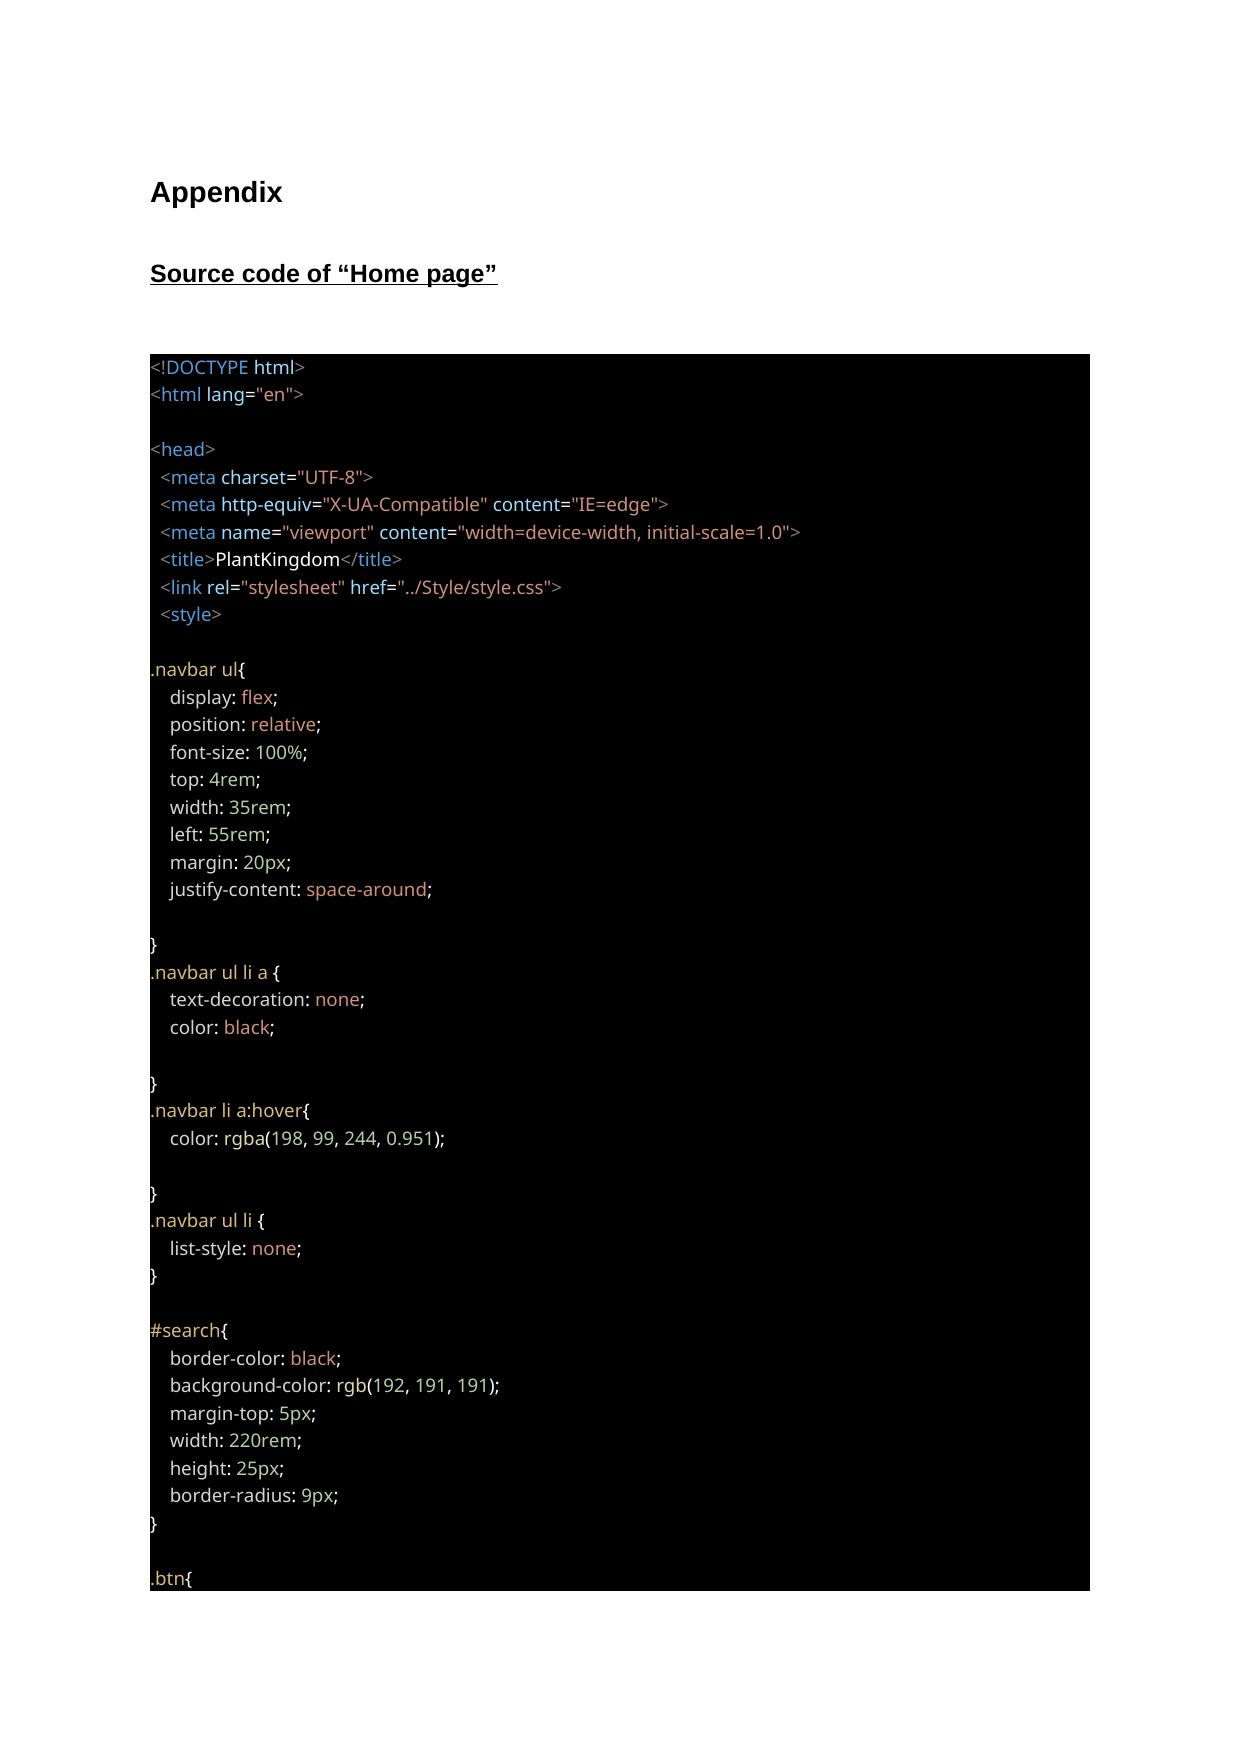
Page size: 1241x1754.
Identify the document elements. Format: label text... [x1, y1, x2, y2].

text height: 25px; [150, 1455, 1090, 1481]
text background-color: rgb(192, 191, 191); [150, 1373, 1090, 1398]
text margin: 20px; [150, 849, 1090, 875]
text position: relative; [150, 712, 1090, 737]
text <style> [150, 602, 1090, 627]
subtitle Appendix [150, 175, 1090, 208]
text list-style: none; [150, 1235, 1090, 1261]
text font-size: 100%; [150, 739, 1090, 765]
text <link rel="stylesheet" href="../Style/style.css"> [150, 574, 1090, 600]
text margin-top: 5px; [150, 1400, 1090, 1426]
text Source code of “Home page” [150, 259, 1090, 288]
text #search{ [150, 1318, 1090, 1343]
text width: 220rem; [150, 1428, 1090, 1453]
text } [150, 1510, 1090, 1536]
text } [150, 932, 1090, 957]
text .btn{ [150, 1565, 1090, 1591]
text color: rgba(198, 99, 244, 0.951); [150, 1125, 1090, 1151]
text <head> [150, 437, 1090, 462]
text border-color: black; [150, 1345, 1090, 1371]
text display: flex; [150, 684, 1090, 710]
text <meta charset="UTF-8"> [150, 464, 1090, 490]
text } [150, 1263, 1090, 1288]
text <html lang="en"> [150, 382, 1090, 407]
text .navbar ul li a { [150, 959, 1090, 985]
text color: black; [150, 1014, 1090, 1040]
text .navbar li a:hover{ [150, 1098, 1090, 1123]
text <title>PlantKingdom</title> [150, 547, 1090, 572]
text width: 35rem; [150, 794, 1090, 820]
text left: 55rem; [150, 822, 1090, 847]
text top: 4rem; [150, 767, 1090, 792]
text <!DOCTYPE html> [150, 354, 1090, 380]
text } [150, 1070, 1090, 1096]
text <meta http-equiv="X-UA-Compatible" content="IE=edge"> [150, 492, 1090, 517]
text text-decoration: none; [150, 987, 1090, 1012]
text <meta name="viewport" content="width=device-width, initial-scale=1.0"> [150, 519, 1090, 545]
text } [150, 1180, 1090, 1206]
text .navbar ul li { [150, 1208, 1090, 1233]
text justify-content: space-around; [150, 877, 1090, 902]
text border-radius: 9px; [150, 1483, 1090, 1508]
text .navbar ul{ [150, 657, 1090, 682]
